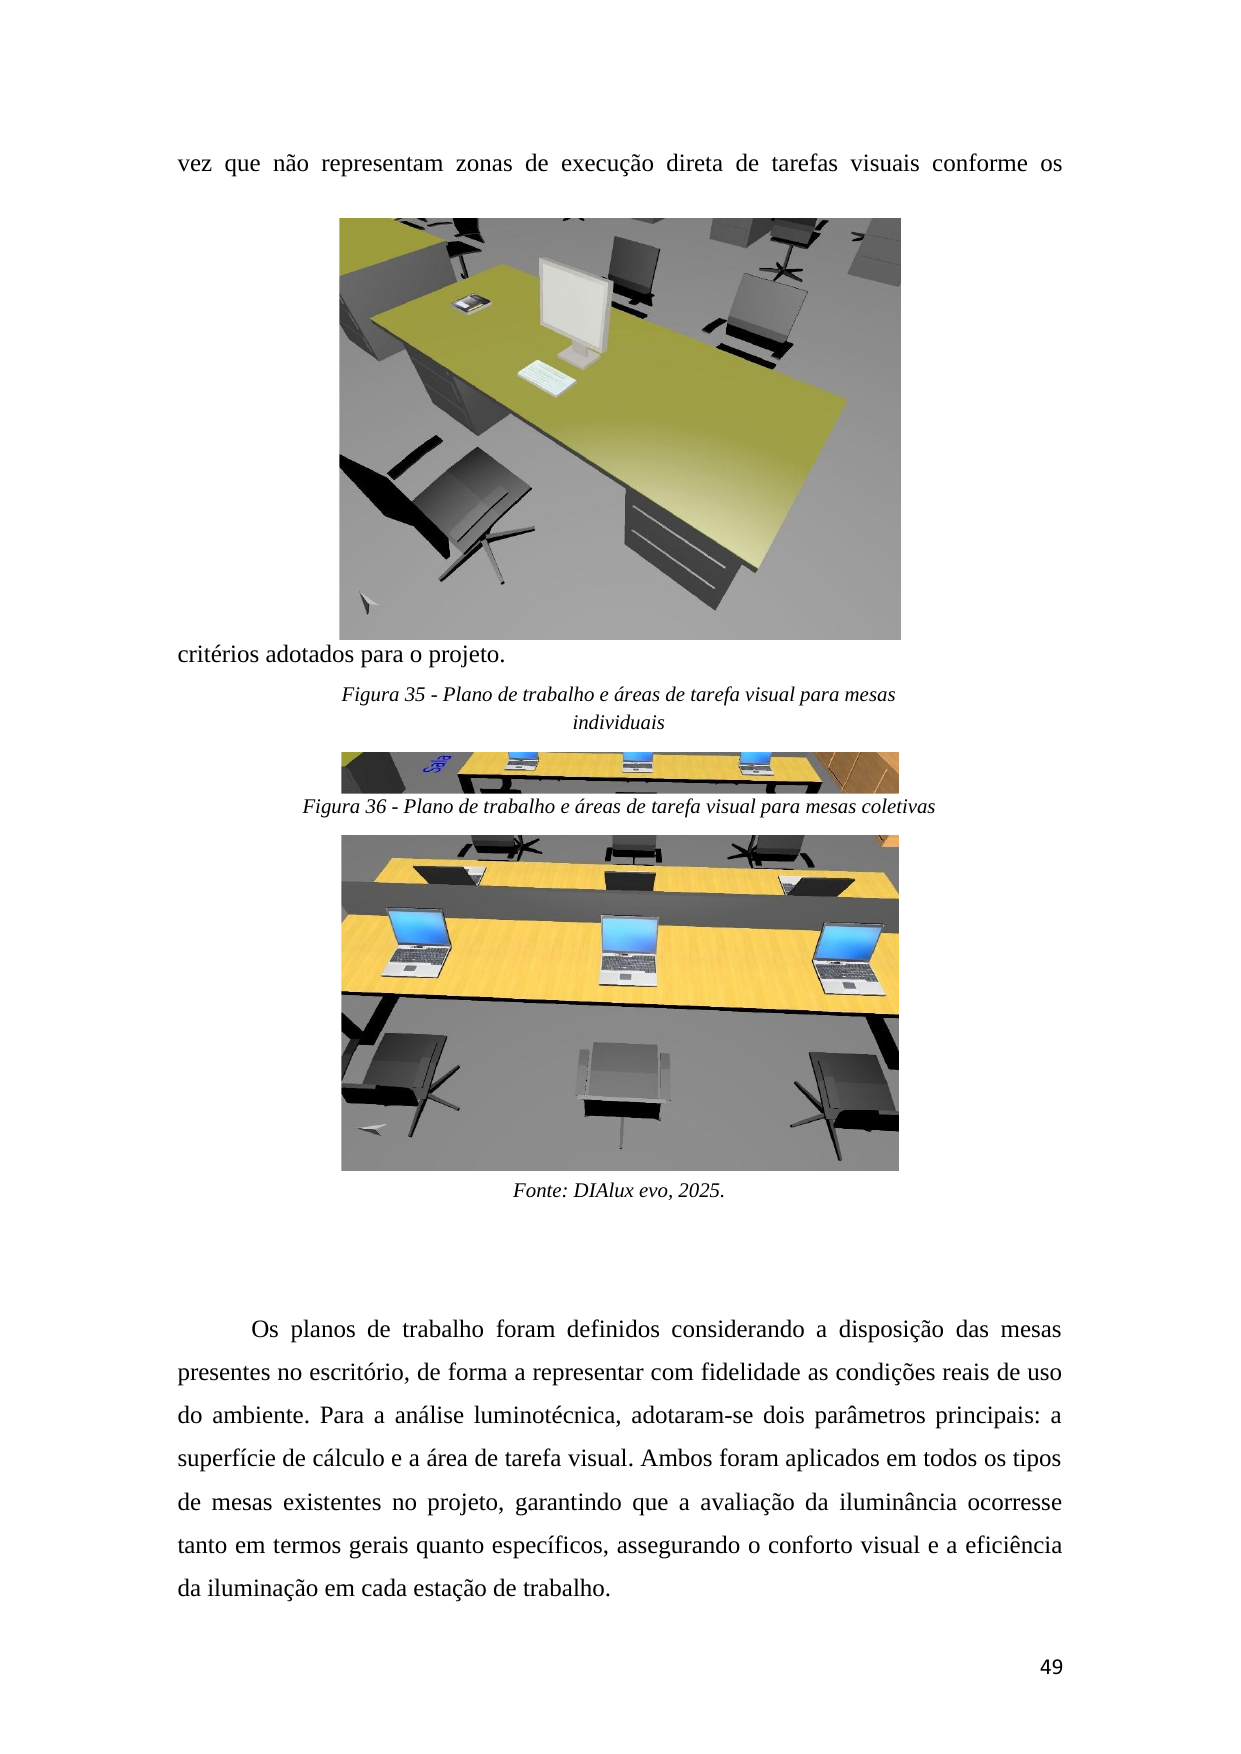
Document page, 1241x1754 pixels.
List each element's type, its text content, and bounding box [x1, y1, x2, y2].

text Os planos de trabalho foram definidos considerando a disposição das mesas presentes no escritório, de forma a representar com fidelidade as condições reais de uso do ambiente. Para a análise luminotécnica, adotaram-se dois parâmetros principais: a superfície de cálculo e a área de tarefa visual. Ambos foram aplicados em todos os tipos de mesas existentes no projeto, garantindo que a avaliação da iluminância ocorresse tanto em termos gerais quanto específicos, assegurando o conforto visual e a eficiência da iluminação em cada estação de trabalho. [177, 1314, 1063, 1602]
picture [341, 752, 899, 793]
picture [339, 218, 901, 640]
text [177, 148, 1063, 668]
picture [341, 835, 899, 1171]
